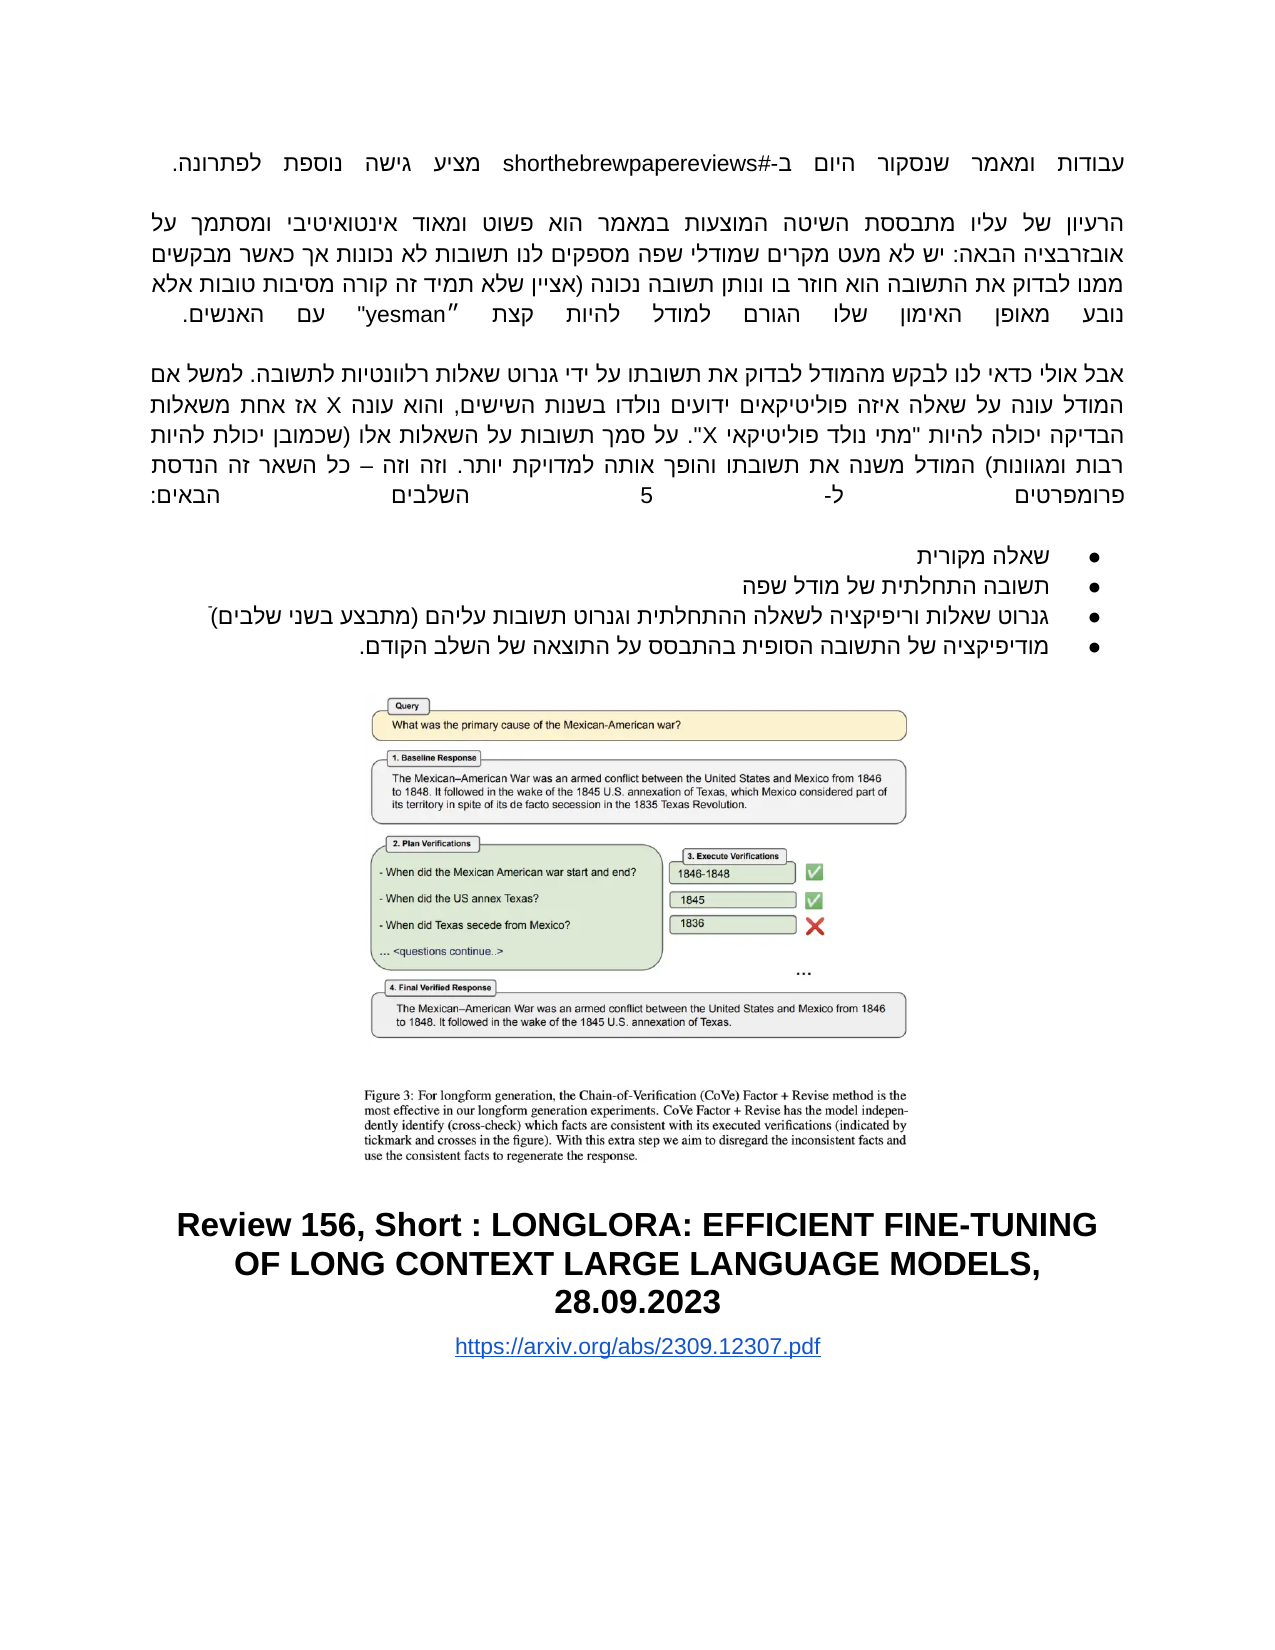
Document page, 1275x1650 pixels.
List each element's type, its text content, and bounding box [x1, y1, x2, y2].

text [150, 150, 1125, 207]
subtitle Review 156, Short : LONGLORA: EFFICIENT FINE-TUNING OF LONG CONTEXT LARGE LANGUAGE MODELS, 28.09.2023 [150, 1205, 1125, 1321]
list גנרוט שאלות וריפיקציה לשאלה ההתחלתית וגנרוט תשובות עליהם (מתבצע בשני שלבים)ֿ [150, 603, 1087, 629]
list שאלה מקורית [150, 543, 1087, 569]
picture [363, 693, 911, 1164]
list תשובה התחלתית של מודל שפה [150, 573, 1087, 599]
list מודיפיקציה של התשובה הסופית בהתבסס על התוצאה של השלב הקודם. [150, 633, 1087, 660]
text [150, 1333, 1125, 1420]
text הרעיון של עליו מתבססת השיטה המוצעות במאמר הוא פשוט ומאוד אינטואיטיבי ומסתמך על אובזרבציה הבאה: יש לא מעט מקרים שמודלי שפה מספקים לנו תשובות לא נכונות אך כאשר מבקשים ממנו לבדוק את התשובה הוא חוזר בו ונותן תשובה נכונה (אציין שלא תמיד זה קורה מסיבות טובות אלא נובע מאופן האימון שלו הגורם למודל להיות קצת ״yesman" עם האנשים. אבל אולי כדאי לנו לבקש מהמודל לבדוק את תשובתו על ידי גנרוט שאלות רלוונטיות לתשובה. למשל אם המודל עונה על שאלה איזה פוליטיקאים ידועים נולדו בשנות השישים, והוא עונה X אז אחת משאלות הבדיקה יכולה להיות "מתי נולד פוליטיקאי X". על סמך תשובות על השאלות אלו (שכמובן יכולת להיות רבות ומגוונות) המודל משנה את תשובתו והופך אותה למדויקת יותר. וזה וזה – כל השאר זה הנדסת פרומפרטים ל- 5 השלבים הבאים: [150, 210, 1125, 539]
